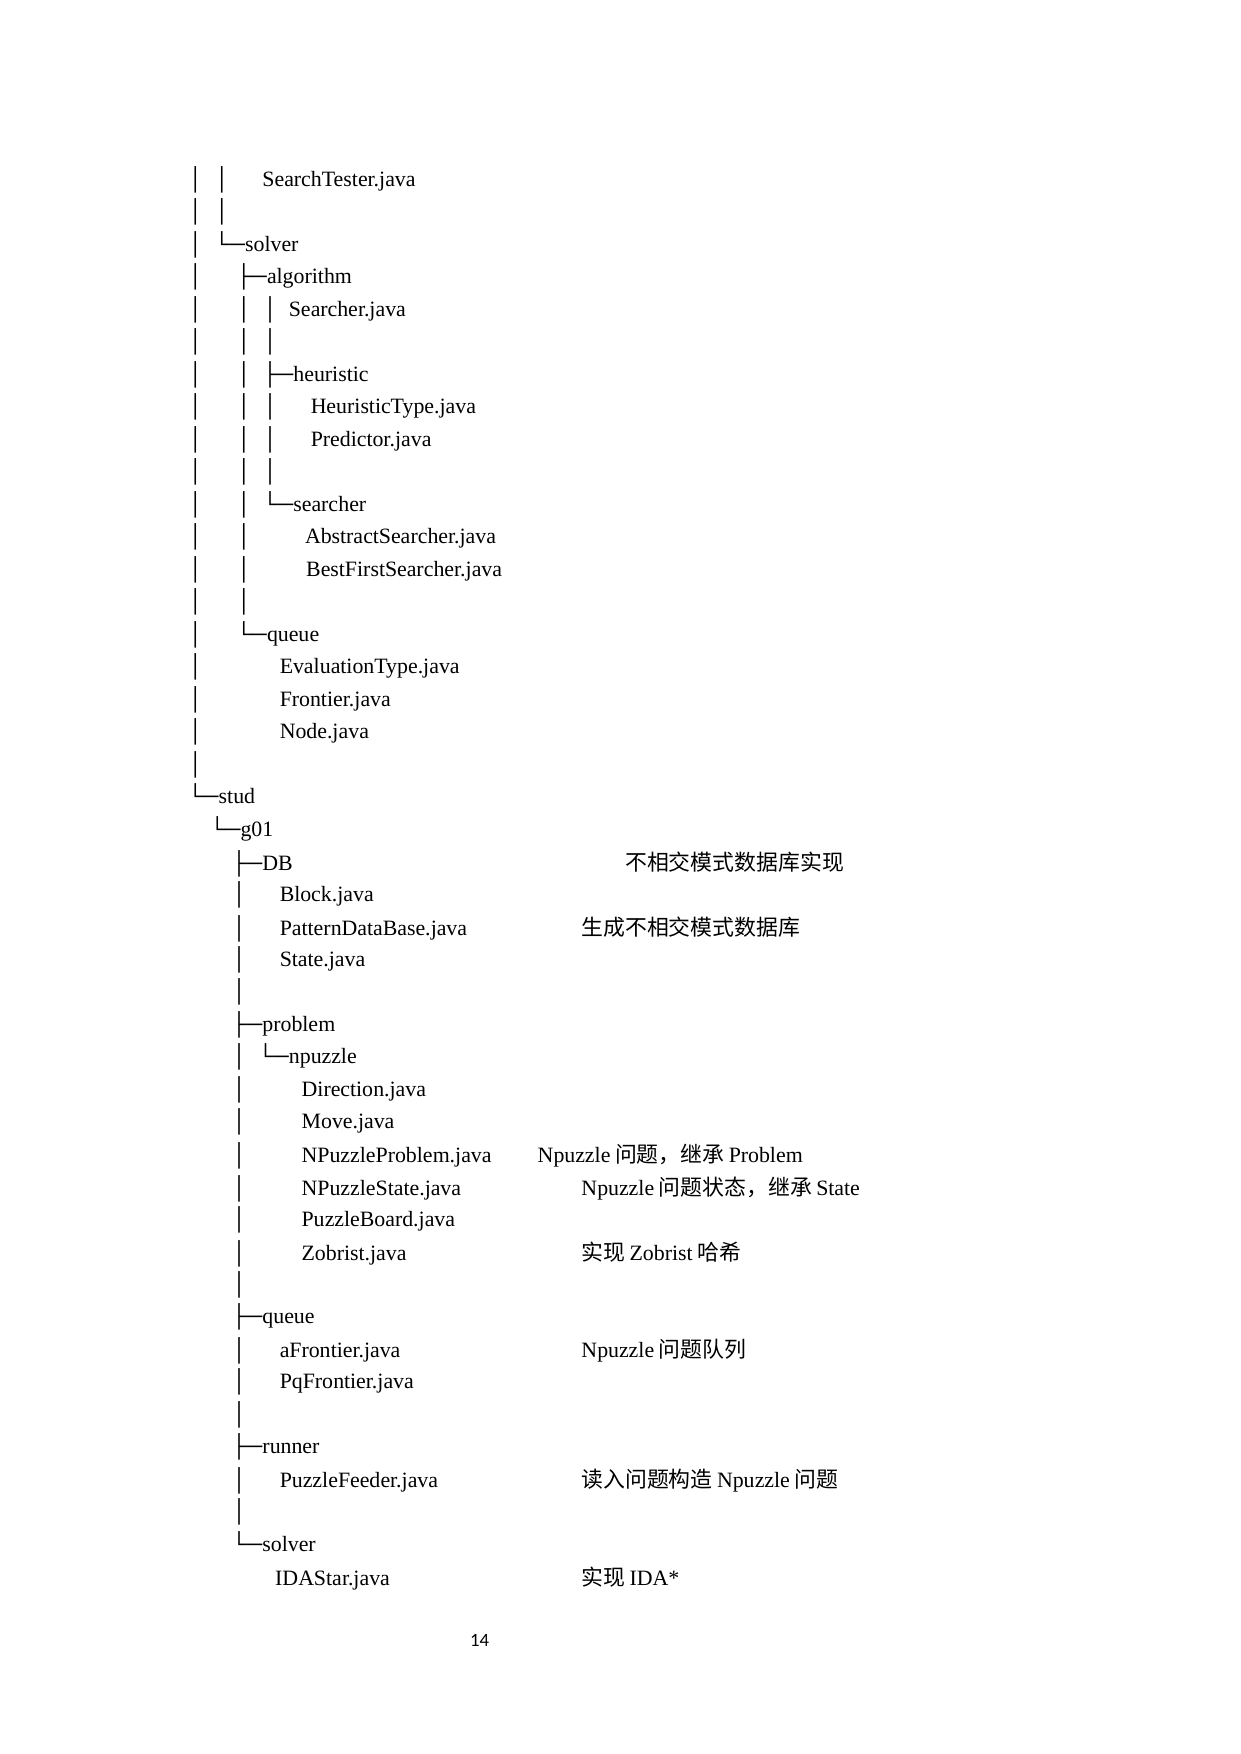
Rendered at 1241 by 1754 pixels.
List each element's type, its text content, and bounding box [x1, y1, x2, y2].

text │ PuzzleFeeder.java 读入问题构造Npuzzle问题 [187, 1462, 1053, 1494]
text │ │ [187, 194, 1053, 227]
text │ │ │ [187, 454, 1053, 487]
text │ │ └─searcher [187, 487, 1053, 519]
text └─stud [187, 779, 1053, 812]
text │ [187, 1267, 1053, 1299]
text └─solver [187, 1527, 1053, 1559]
text │ [187, 747, 1053, 779]
text │ │ │ Searcher.java [187, 292, 1053, 324]
text │ [187, 974, 1053, 1007]
text │ └─queue [187, 617, 1053, 649]
text ├─problem [187, 1007, 1053, 1039]
text │ │ [187, 584, 1053, 617]
text │ │ AbstractSearcher.java [187, 519, 1053, 552]
text │ [187, 1397, 1053, 1429]
text │ EvaluationType.java [187, 649, 1053, 682]
text │ PatternDataBase.java 生成不相交模式数据库 [187, 909, 1053, 942]
text │ ├─algorithm [187, 259, 1053, 292]
text │ │ │ HeuristicType.java [187, 389, 1053, 422]
text │ │ │ Predictor.java [187, 422, 1053, 454]
text ├─DB 不相交模式数据库实现 [187, 844, 1053, 877]
text │ └─npuzzle [187, 1039, 1053, 1072]
text └─g01 [187, 812, 1053, 844]
text │ State.java [187, 942, 1053, 974]
text │ PuzzleBoard.java [187, 1202, 1053, 1234]
text │ │ │ [187, 324, 1053, 357]
text │ └─solver [187, 227, 1053, 259]
text │ Frontier.java [187, 682, 1053, 714]
text │ │ SearchTester.java [187, 162, 1053, 194]
text │ Block.java [187, 877, 1053, 909]
text │ Move.java [187, 1104, 1053, 1137]
text │ NPuzzleState.java Npuzzle问题状态，继承State [187, 1169, 1053, 1202]
text │ aFrontier.java Npuzzle问题队列 [187, 1332, 1053, 1364]
text │ Direction.java [187, 1072, 1053, 1104]
text │ │ ├─heuristic [187, 357, 1053, 389]
text │ NPuzzleProblem.java Npuzzle问题，继承Problem [187, 1137, 1053, 1169]
text │ │ BestFirstSearcher.java [187, 552, 1053, 584]
text │ Zobrist.java 实现Zobrist哈希 [187, 1234, 1053, 1267]
text ├─queue [187, 1299, 1053, 1332]
text │ Node.java [187, 714, 1053, 747]
text │ PqFrontier.java [187, 1364, 1053, 1397]
text │ [187, 1494, 1053, 1527]
text IDAStar.java 实现IDA* [187, 1559, 1053, 1592]
text ├─runner [187, 1429, 1053, 1462]
